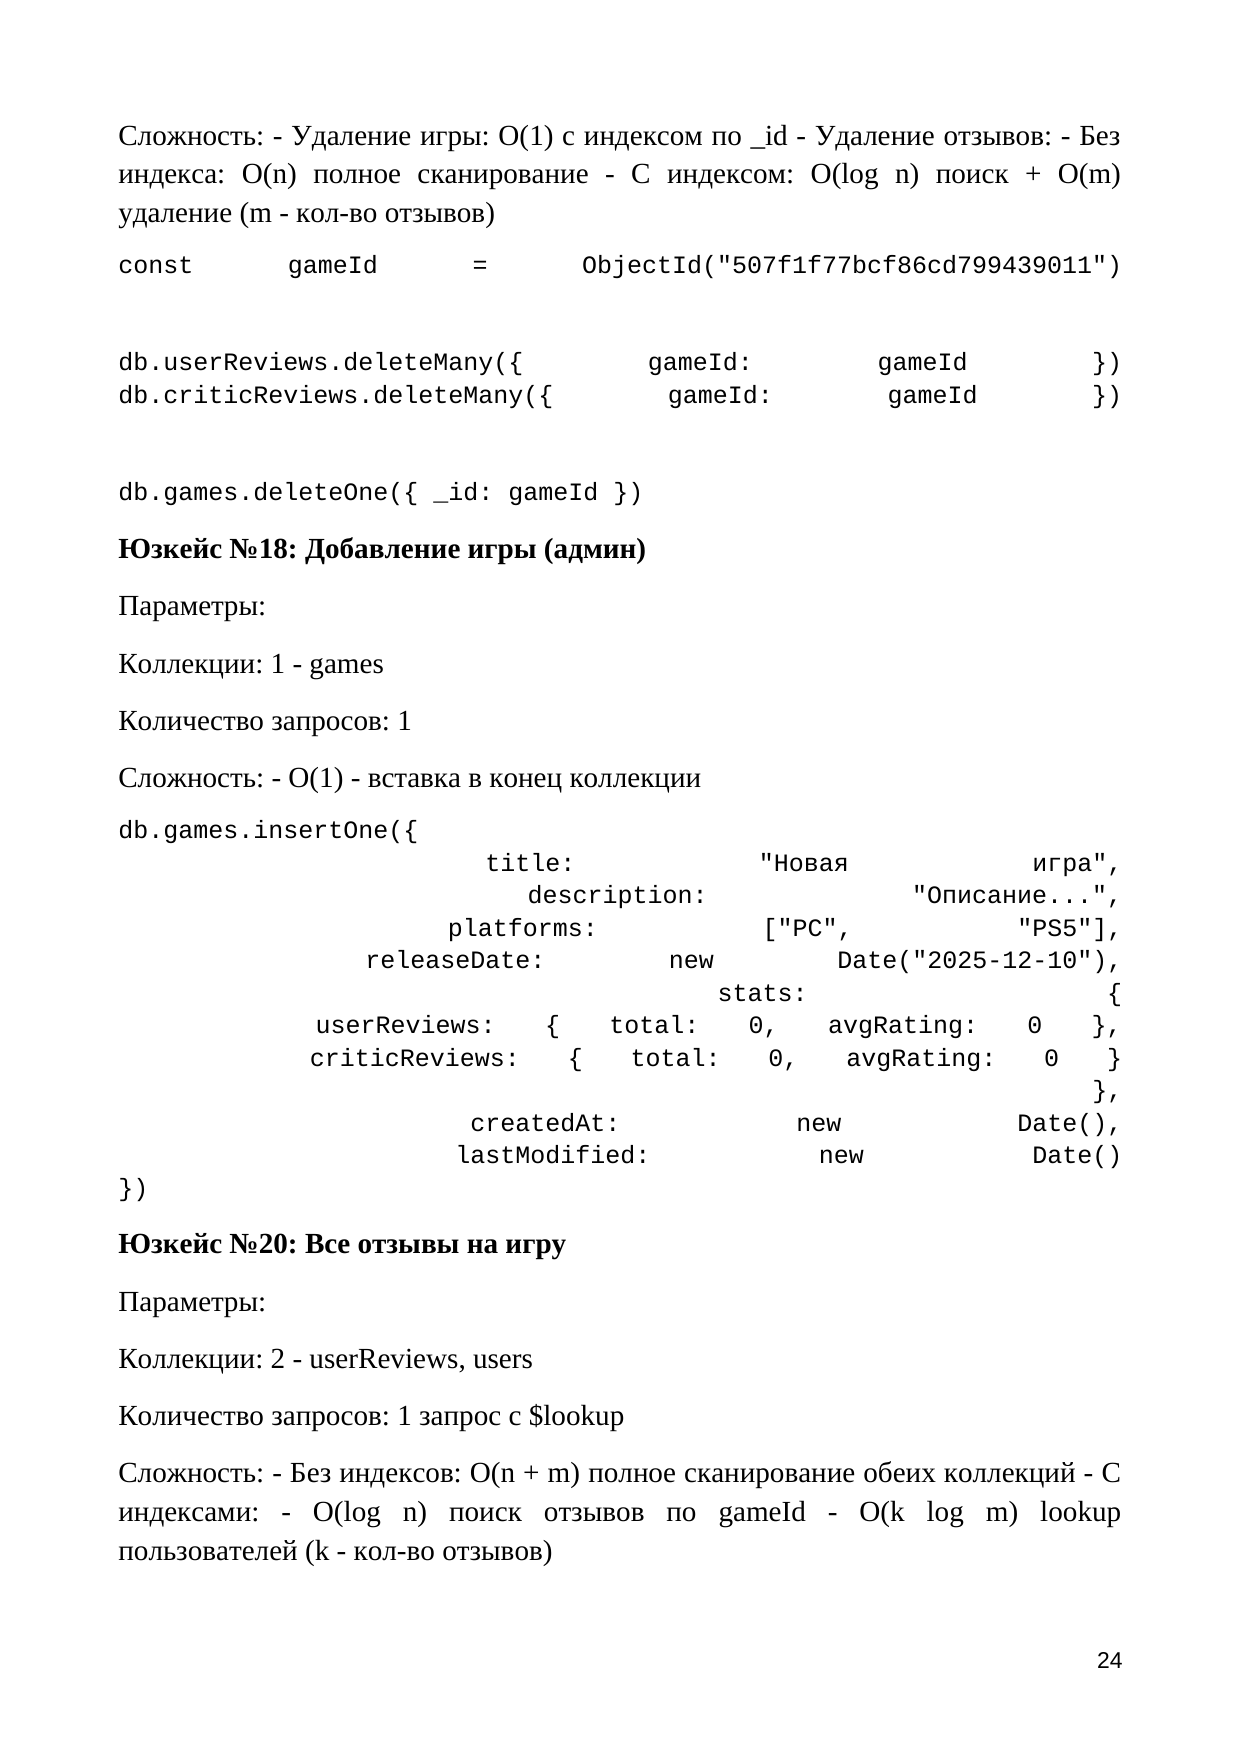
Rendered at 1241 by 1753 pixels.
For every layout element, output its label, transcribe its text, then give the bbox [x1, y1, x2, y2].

text Сложность: - Без индексов: O(n + m) полное сканирование обеих коллекций - С индексами: - O(log n) поиск отзывов по gameId - O(k log m) lookup пользователей (k - кол-во отзывов) [118, 1456, 1122, 1566]
text db.games.insertOne({ title: "Новая игра", description: "Описание...", platforms: ["PC", "PS5"], releaseDate: new Date("2025-12-10"), stats: { userReviews: { total: 0, avgRating: 0 }, criticReviews: { total: 0, avgRating: 0 } }, createdAt: new Date(), lastModified: new Date() }) [118, 818, 1122, 1203]
text Сложность: - Удаление игры: O(1) с индексом по _id - Удаление отзывов: - Без индекса: O(n) полное сканирование - С индексом: O(log n) поиск + O(m) удаление (m - кол-во отзывов) [118, 118, 1122, 229]
text Коллекции: 1 - games [118, 646, 1122, 679]
text Коллекции: 2 - userReviews, users [118, 1341, 1122, 1374]
text Количество запросов: 1 [118, 703, 1122, 737]
text const gameId = ObjectId("507f1f77bcf86cd799439011") db.userReviews.deleteMany({ gameId: gameId }) db.criticReviews.deleteMany({ gameId: gameId }) db.games.deleteOne({ _id: gameId }) [118, 252, 1122, 508]
text Количество запросов: 1 запрос с $lookup [118, 1398, 1122, 1432]
text Параметры: [118, 1284, 1122, 1317]
text Юзкейс №18: Добавление игры (админ) [118, 531, 1122, 565]
text Параметры: [118, 588, 1122, 622]
text Сложность: - O(1) - вставка в конец коллекции [118, 760, 1122, 794]
text Юзкейс №20: Все отзывы на игру [118, 1226, 1122, 1260]
